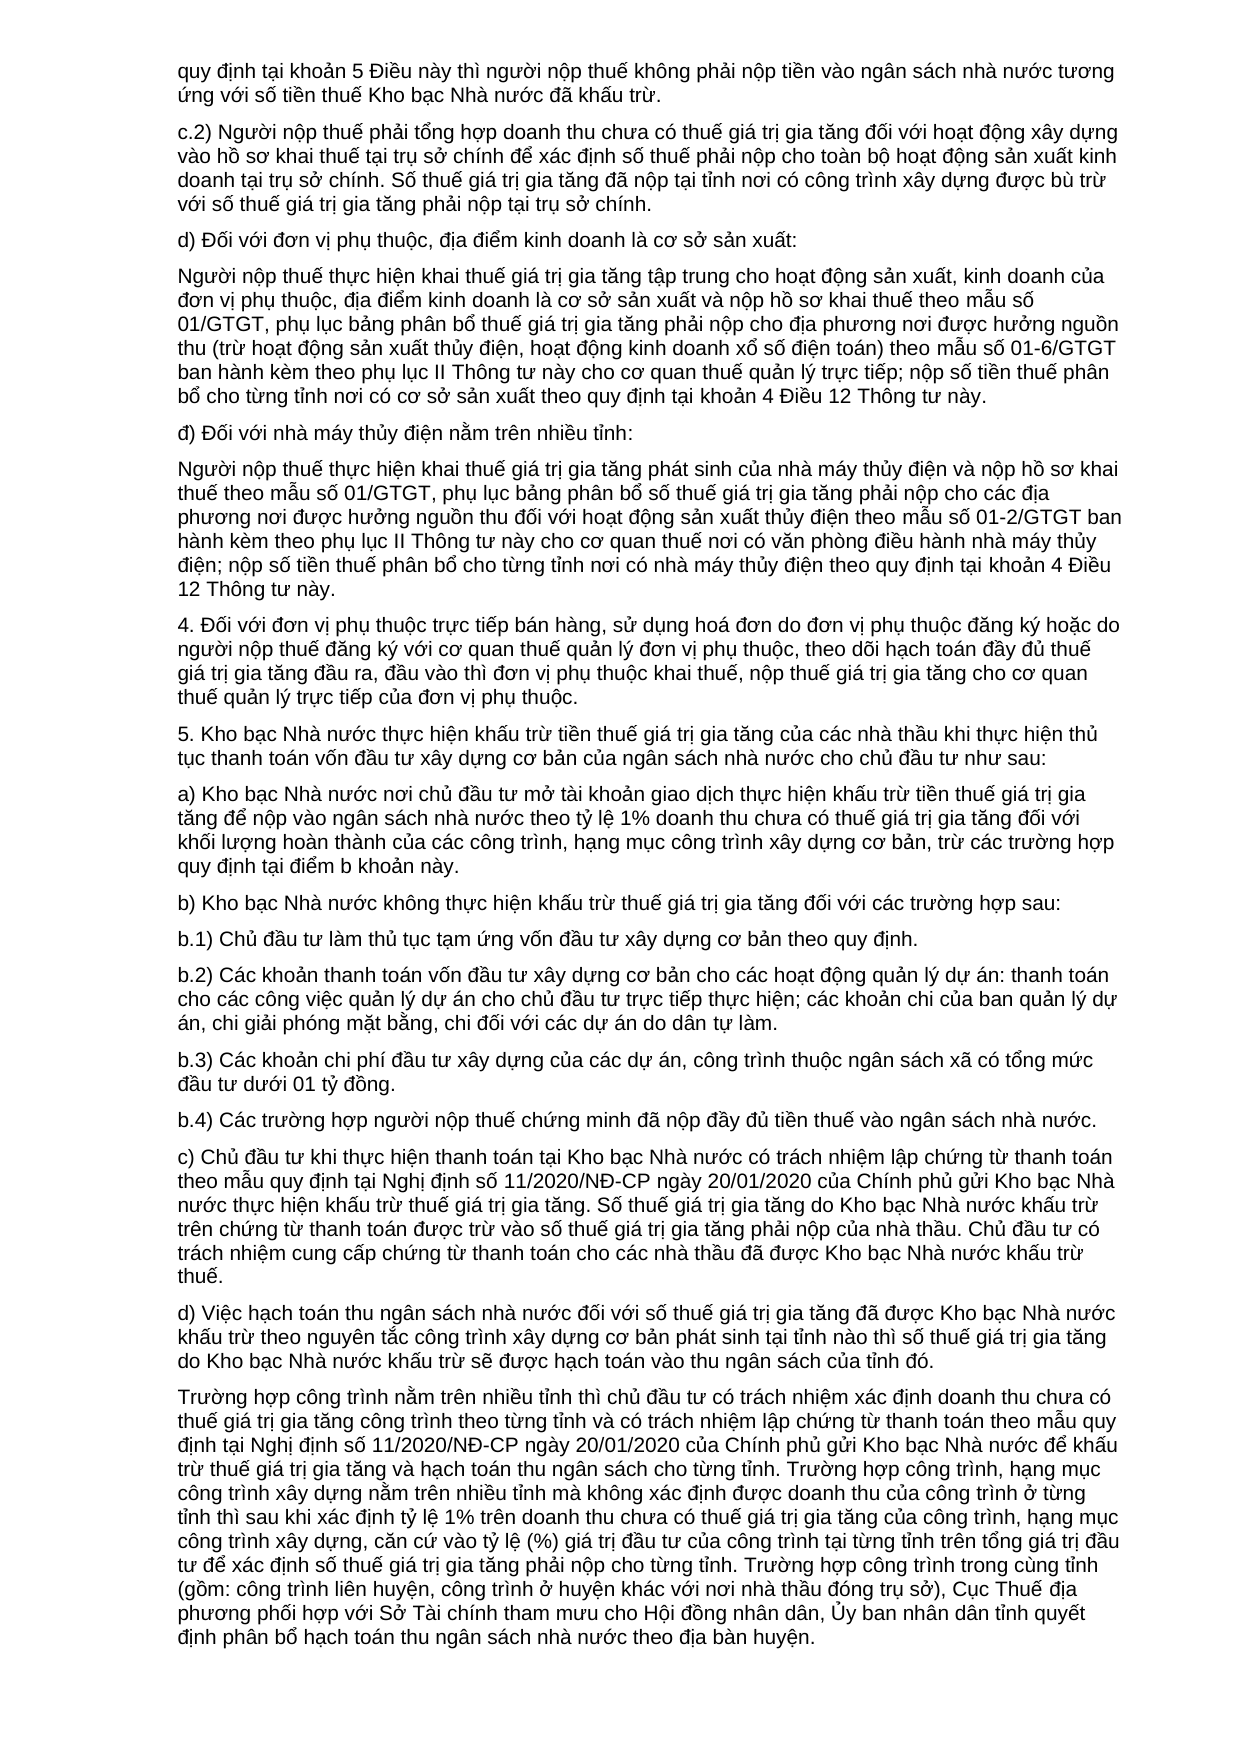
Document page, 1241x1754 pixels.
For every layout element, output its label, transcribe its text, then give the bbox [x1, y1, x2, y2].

text Người nộp thuế thực hiện khai thuế giá trị gia tăng phát sinh của nhà máy thủy điện và nộp hồ sơ khai thuế theo mẫu số 01/GTGT, phụ lục bảng phân bổ số thuế giá trị gia tăng phải nộp cho các địa phương nơi được hưởng nguồn thu đối với hoạt động sản xuất thủy điện theo mẫu số 01-2/GTGT ban hành kèm theo phụ lục II Thông tư này cho cơ quan thuế nơi có văn phòng điều hành nhà máy thủy điện; nộp số tiền thuế phân bổ cho từng tỉnh nơi có nhà máy thủy điện theo quy định tại khoản 4 Điều 12 Thông tư này. [177, 457, 1122, 601]
text 4. Đối với đơn vị phụ thuộc trực tiếp bán hàng, sử dụng hoá đơn do đơn vị phụ thuộc đăng ký hoặc do người nộp thuế đăng ký với cơ quan thuế quản lý đơn vị phụ thuộc, theo dõi hạch toán đầy đủ thuế giá trị gia tăng đầu ra, đầu vào thì đơn vị phụ thuộc khai thuế, nộp thuế giá trị gia tăng cho cơ quan thuế quản lý trực tiếp của đơn vị phụ thuộc. [177, 613, 1122, 709]
text b.4) Các trường hợp người nộp thuế chứng minh đã nộp đầy đủ tiền thuế vào ngân sách nhà nước. [177, 1108, 1122, 1132]
text đ) Đối với nhà máy thủy điện nằm trên nhiều tỉnh: [177, 421, 1122, 444]
text Trường hợp công trình nằm trên nhiều tỉnh thì chủ đầu tư có trách nhiệm xác định doanh thu chưa có thuế giá trị gia tăng công trình theo từng tỉnh và có trách nhiệm lập chứng từ thanh toán theo mẫu quy định tại Nghị định số 11/2020/NĐ-CP ngày 20/01/2020 của Chính phủ gửi Kho bạc Nhà nước để khấu trừ thuế giá trị gia tăng và hạch toán thu ngân sách cho từng tỉnh. Trường hợp công trình, hạng mục công trình xây dựng nằm trên nhiều tỉnh mà không xác định được doanh thu của công trình ở từng tỉnh thì sau khi xác định tỷ lệ 1% trên doanh thu chưa có thuế giá trị gia tăng của công trình, hạng mục công trình xây dựng, căn cứ vào tỷ lệ (%) giá trị đầu tư của công trình tại từng tỉnh trên tổng giá trị đầu tư để xác định số thuế giá trị gia tăng phải nộp cho từng tỉnh. Trường hợp công trình trong cùng tỉnh (gồm: công trình liên huyện, công trình ở huyện khác với nơi nhà thầu đóng trụ sở), Cục Thuế địa phương phối hợp với Sở Tài chính tham mưu cho Hội đồng nhân dân, Ủy ban nhân dân tỉnh quyết định phân bổ hạch toán thu ngân sách nhà nước theo địa bàn huyện. [177, 1385, 1122, 1649]
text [177, 59, 1122, 107]
text c) Chủ đầu tư khi thực hiện thanh toán tại Kho bạc Nhà nước có trách nhiệm lập chứng từ thanh toán theo mẫu quy định tại Nghị định số 11/2020/NĐ-CP ngày 20/01/2020 của Chính phủ gửi Kho bạc Nhà nước thực hiện khấu trừ thuế giá trị gia tăng. Số thuế giá trị gia tăng do Kho bạc Nhà nước khấu trừ trên chứng từ thanh toán được trừ vào số thuế giá trị gia tăng phải nộp của nhà thầu. Chủ đầu tư có trách nhiệm cung cấp chứng từ thanh toán cho các nhà thầu đã được Kho bạc Nhà nước khấu trừ thuế. [177, 1144, 1122, 1288]
text b) Kho bạc Nhà nước không thực hiện khấu trừ thuế giá trị gia tăng đối với các trường hợp sau: [177, 890, 1122, 914]
text b.1) Chủ đầu tư làm thủ tục tạm ứng vốn đầu tư xây dựng cơ bản theo quy định. [177, 927, 1122, 951]
text b.3) Các khoản chi phí đầu tư xây dựng của các dự án, công trình thuộc ngân sách xã có tổng mức đầu tư dưới 01 tỷ đồng. [177, 1048, 1122, 1096]
text 5. Kho bạc Nhà nước thực hiện khấu trừ tiền thuế giá trị gia tăng của các nhà thầu khi thực hiện thủ tục thanh toán vốn đầu tư xây dựng cơ bản của ngân sách nhà nước cho chủ đầu tư như sau: [177, 722, 1122, 769]
text b.2) Các khoản thanh toán vốn đầu tư xây dựng cơ bản cho các hoạt động quản lý dự án: thanh toán cho các công việc quản lý dự án cho chủ đầu tư trực tiếp thực hiện; các khoản chi của ban quản lý dự án, chi giải phóng mặt bằng, chi đối với các dự án do dân tự làm. [177, 963, 1122, 1035]
text Người nộp thuế thực hiện khai thuế giá trị gia tăng tập trung cho hoạt động sản xuất, kinh doanh của đơn vị phụ thuộc, địa điểm kinh doanh là cơ sở sản xuất và nộp hồ sơ khai thuế theo mẫu số 01/GTGT, phụ lục bảng phân bổ thuế giá trị gia tăng phải nộp cho địa phương nơi được hưởng nguồn thu (trừ hoạt động sản xuất thủy điện, hoạt động kinh doanh xổ số điện toán) theo mẫu số 01-6/GTGT ban hành kèm theo phụ lục II Thông tư này cho cơ quan thuế quản lý trực tiếp; nộp số tiền thuế phân bổ cho từng tỉnh nơi có cơ sở sản xuất theo quy định tại khoản 4 Điều 12 Thông tư này. [177, 264, 1122, 408]
text a) Kho bạc Nhà nước nơi chủ đầu tư mở tài khoản giao dịch thực hiện khấu trừ tiền thuế giá trị gia tăng để nộp vào ngân sách nhà nước theo tỷ lệ 1% doanh thu chưa có thuế giá trị gia tăng đối với khối lượng hoàn thành của các công trình, hạng mục công trình xây dựng cơ bản, trừ các trường hợp quy định tại điểm b khoản này. [177, 782, 1122, 878]
text d) Đối với đơn vị phụ thuộc, địa điểm kinh doanh là cơ sở sản xuất: [177, 228, 1122, 252]
text c.2) Người nộp thuế phải tổng hợp doanh thu chưa có thuế giá trị gia tăng đối với hoạt động xây dựng vào hồ sơ khai thuế tại trụ sở chính để xác định số thuế phải nộp cho toàn bộ hoạt động sản xuất kinh doanh tại trụ sở chính. Số thuế giá trị gia tăng đã nộp tại tỉnh nơi có công trình xây dựng được bù trừ với số thuế giá trị gia tăng phải nộp tại trụ sở chính. [177, 119, 1122, 215]
text d) Việc hạch toán thu ngân sách nhà nước đối với số thuế giá trị gia tăng đã được Kho bạc Nhà nước khấu trừ theo nguyên tắc công trình xây dựng cơ bản phát sinh tại tỉnh nào thì số thuế giá trị gia tăng do Kho bạc Nhà nước khấu trừ sẽ được hạch toán vào thu ngân sách của tỉnh đó. [177, 1301, 1122, 1373]
